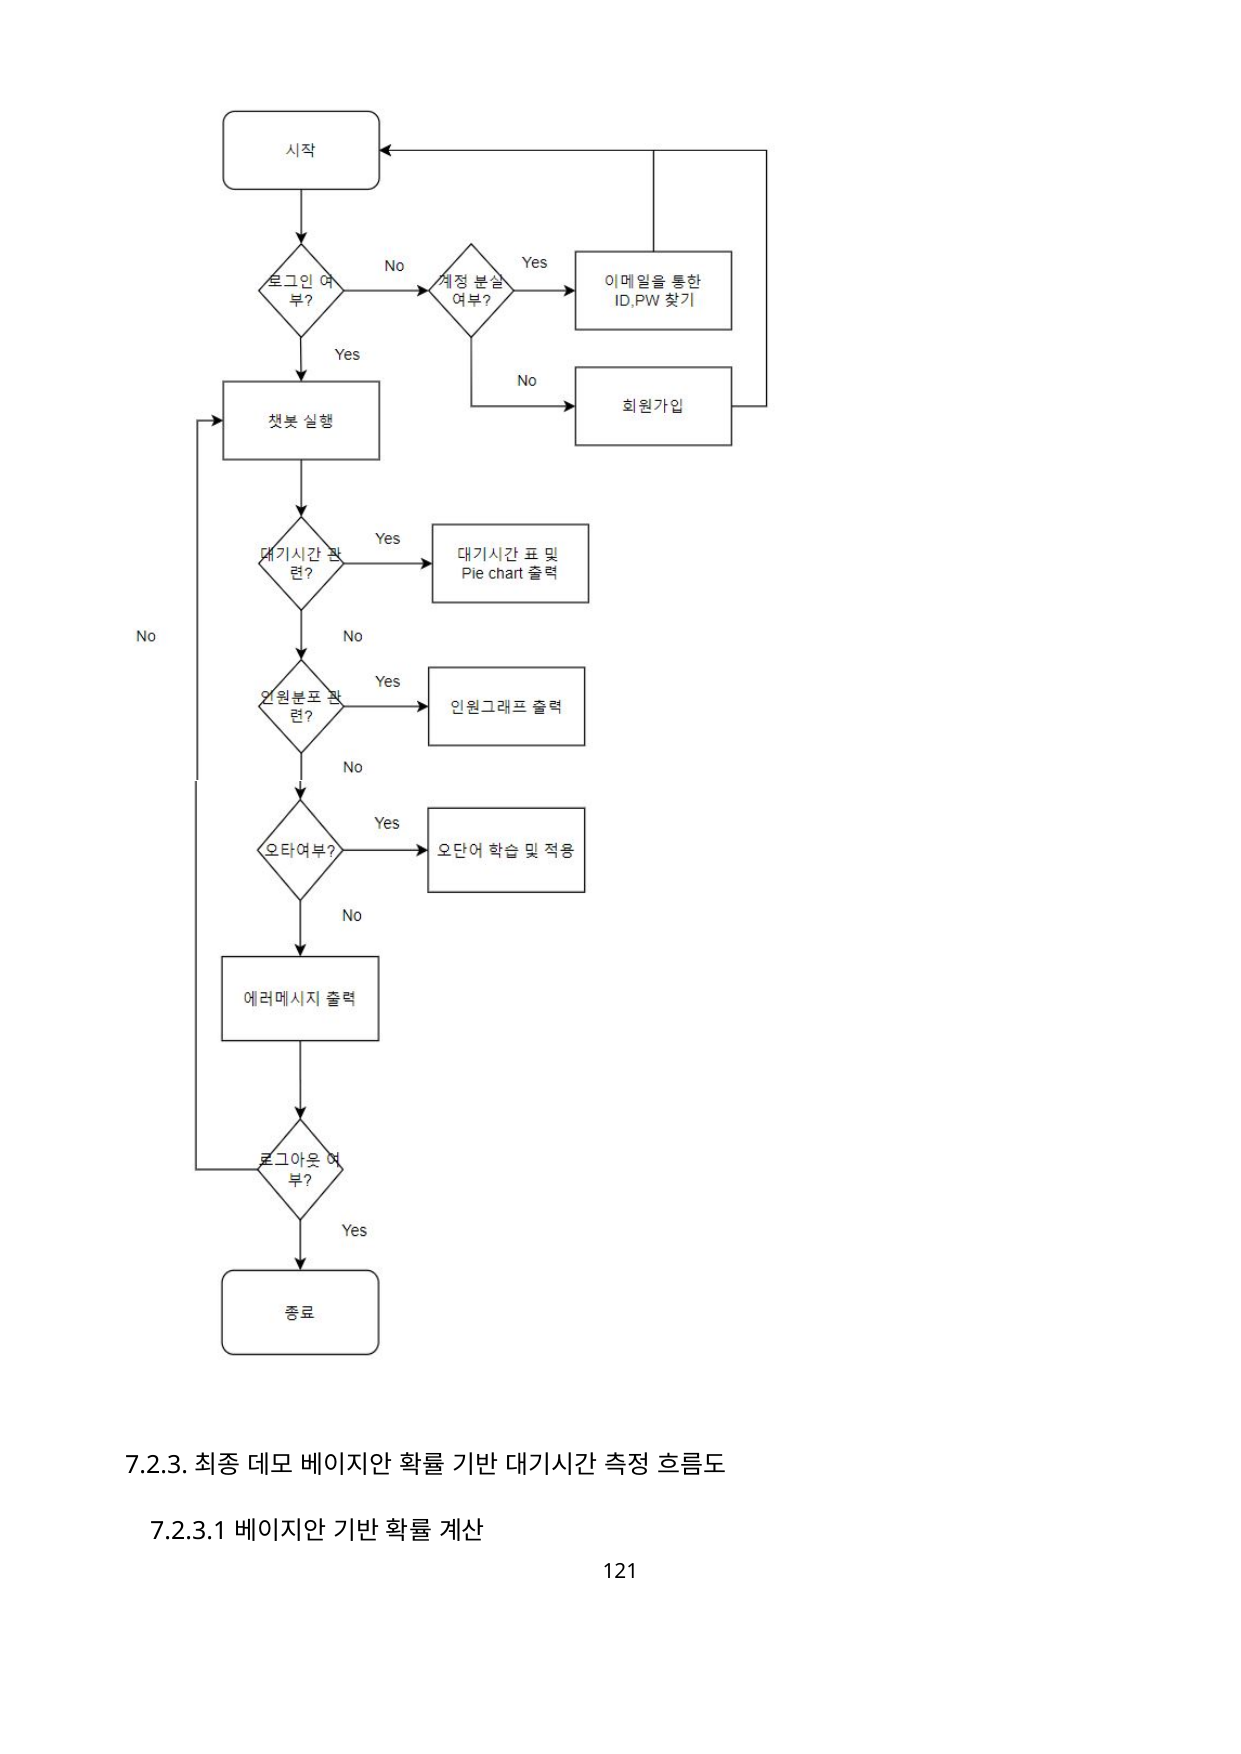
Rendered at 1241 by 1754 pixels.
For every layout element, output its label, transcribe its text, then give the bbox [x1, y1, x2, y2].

text 7.2.3. 최종 데모 베이지안 확률 기반 대기시간 측정 흐름도 [75, 1445, 1165, 1481]
picture [148, 781, 634, 1395]
picture [116, 75, 819, 780]
text 7.2.3.1 베이지안 기반 확률 계산 [75, 1510, 1165, 1546]
